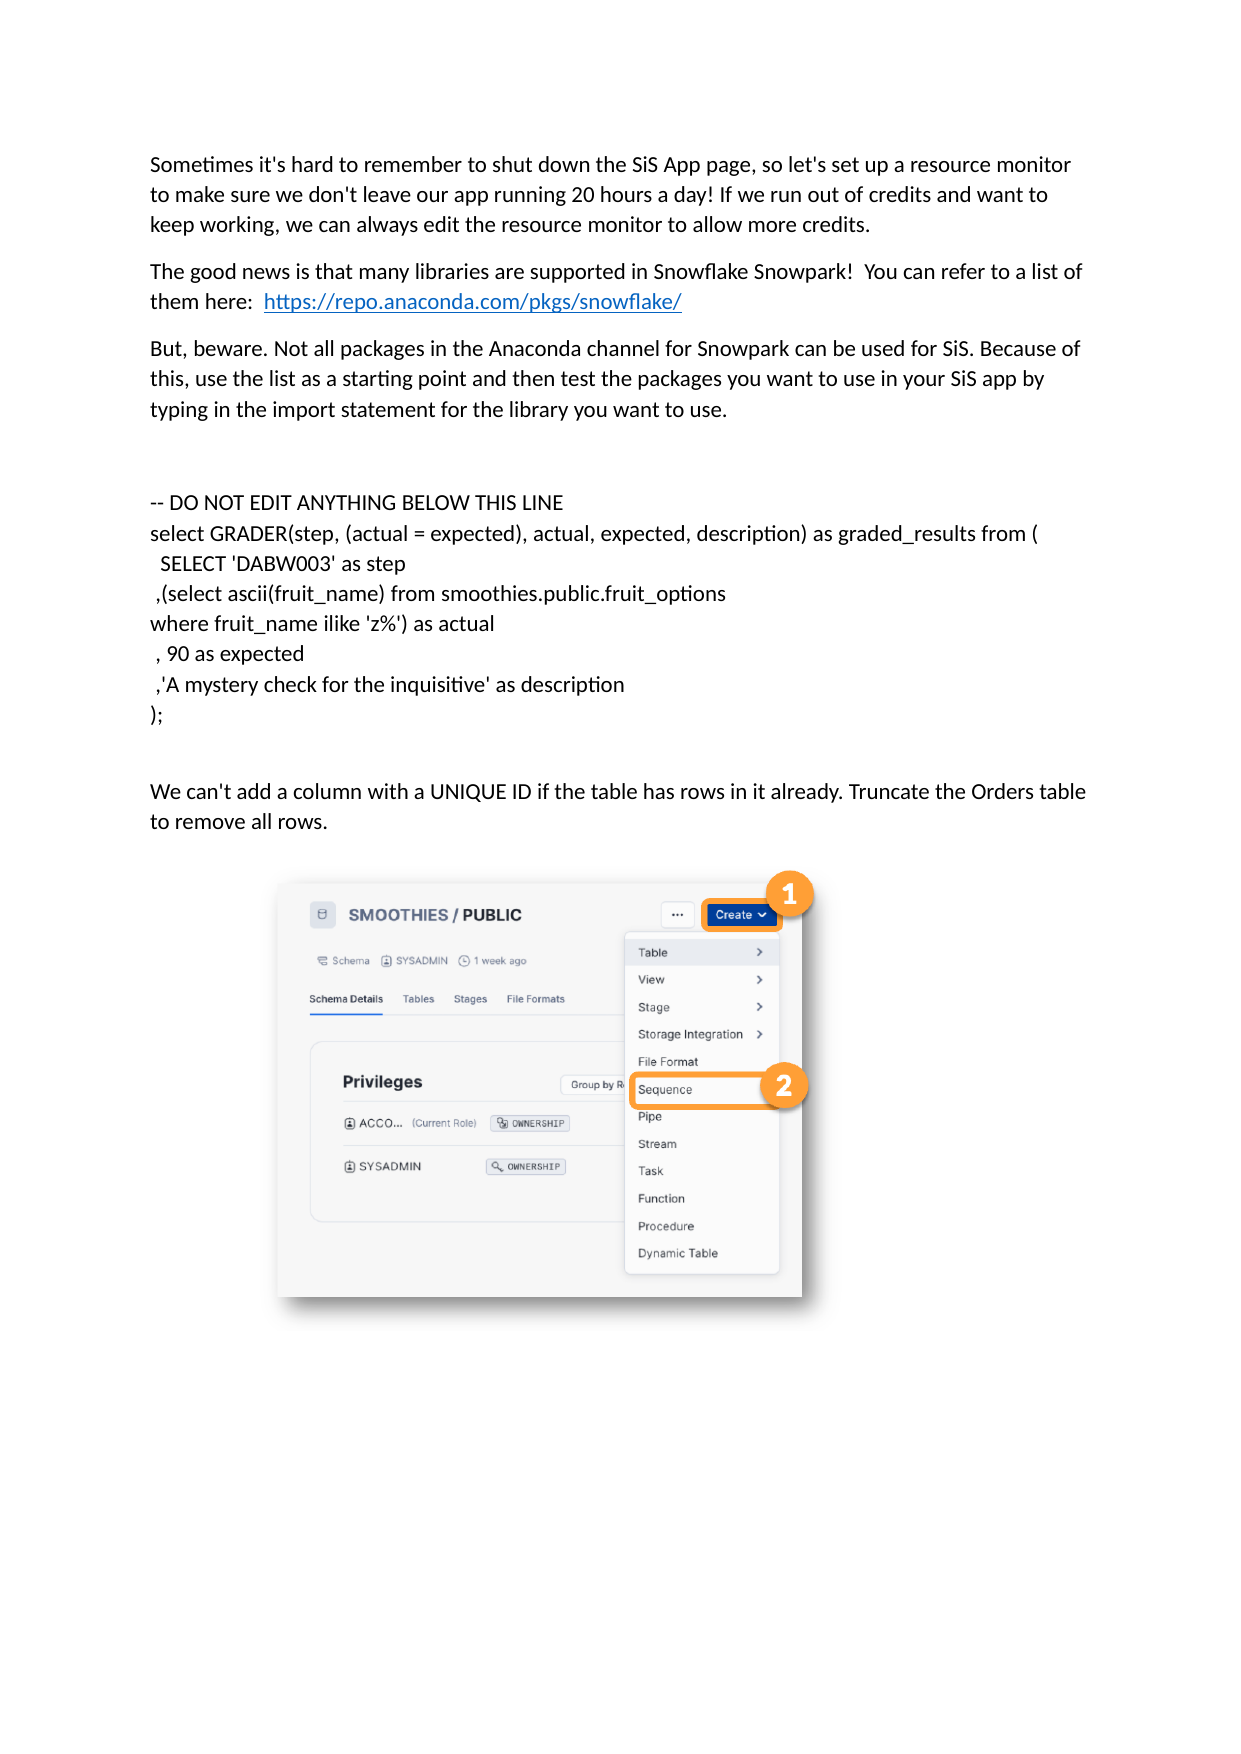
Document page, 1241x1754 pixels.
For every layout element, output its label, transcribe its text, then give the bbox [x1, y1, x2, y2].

text But, beware. Not all packages in the Anaconda channel for Snowpark can be used for SiS. Because of this, use the list as a starting point and then test the packages you want to use in your SiS app by typing in the import statement for the library you want to use. [150, 334, 1090, 423]
text -- DO NOT EDIT ANYTHING BELOW THIS LINE [150, 488, 1090, 517]
picture [150, 854, 927, 1331]
text select GRADER(step, (actual = expected), actual, expected, description) as graded_results from ( [150, 519, 1090, 547]
text , 90 as expected [150, 639, 1090, 668]
text The good news is that many libraries are supported in Snowflake Snowpark! You can refer to a list of them here: https://repo.anaconda.com/pkgs/snowflake/ [150, 257, 1090, 316]
text We can't add a column with a UNIQUE ID if the table has rows in it already. Truncate the Orders table to remove all rows. [150, 777, 1090, 835]
text ); [150, 700, 1090, 728]
text Sometimes it's hard to remember to shut down the SiS App page, so let's set up a resource monitor to make sure we don't leave our app running 20 hours a day! If we run out of credits and want to keep working, we can always edit the resource monitor to allow more credits. [150, 150, 1090, 238]
text ,'A mystery check for the inquisitive' as description [150, 670, 1090, 698]
text ,(select ascii(fruit_name) from smoothies.public.fruit_options [150, 579, 1090, 607]
text where fruit_name ilike 'z%') as actual [150, 609, 1090, 637]
text SELECT 'DABW003' as step [150, 549, 1090, 577]
